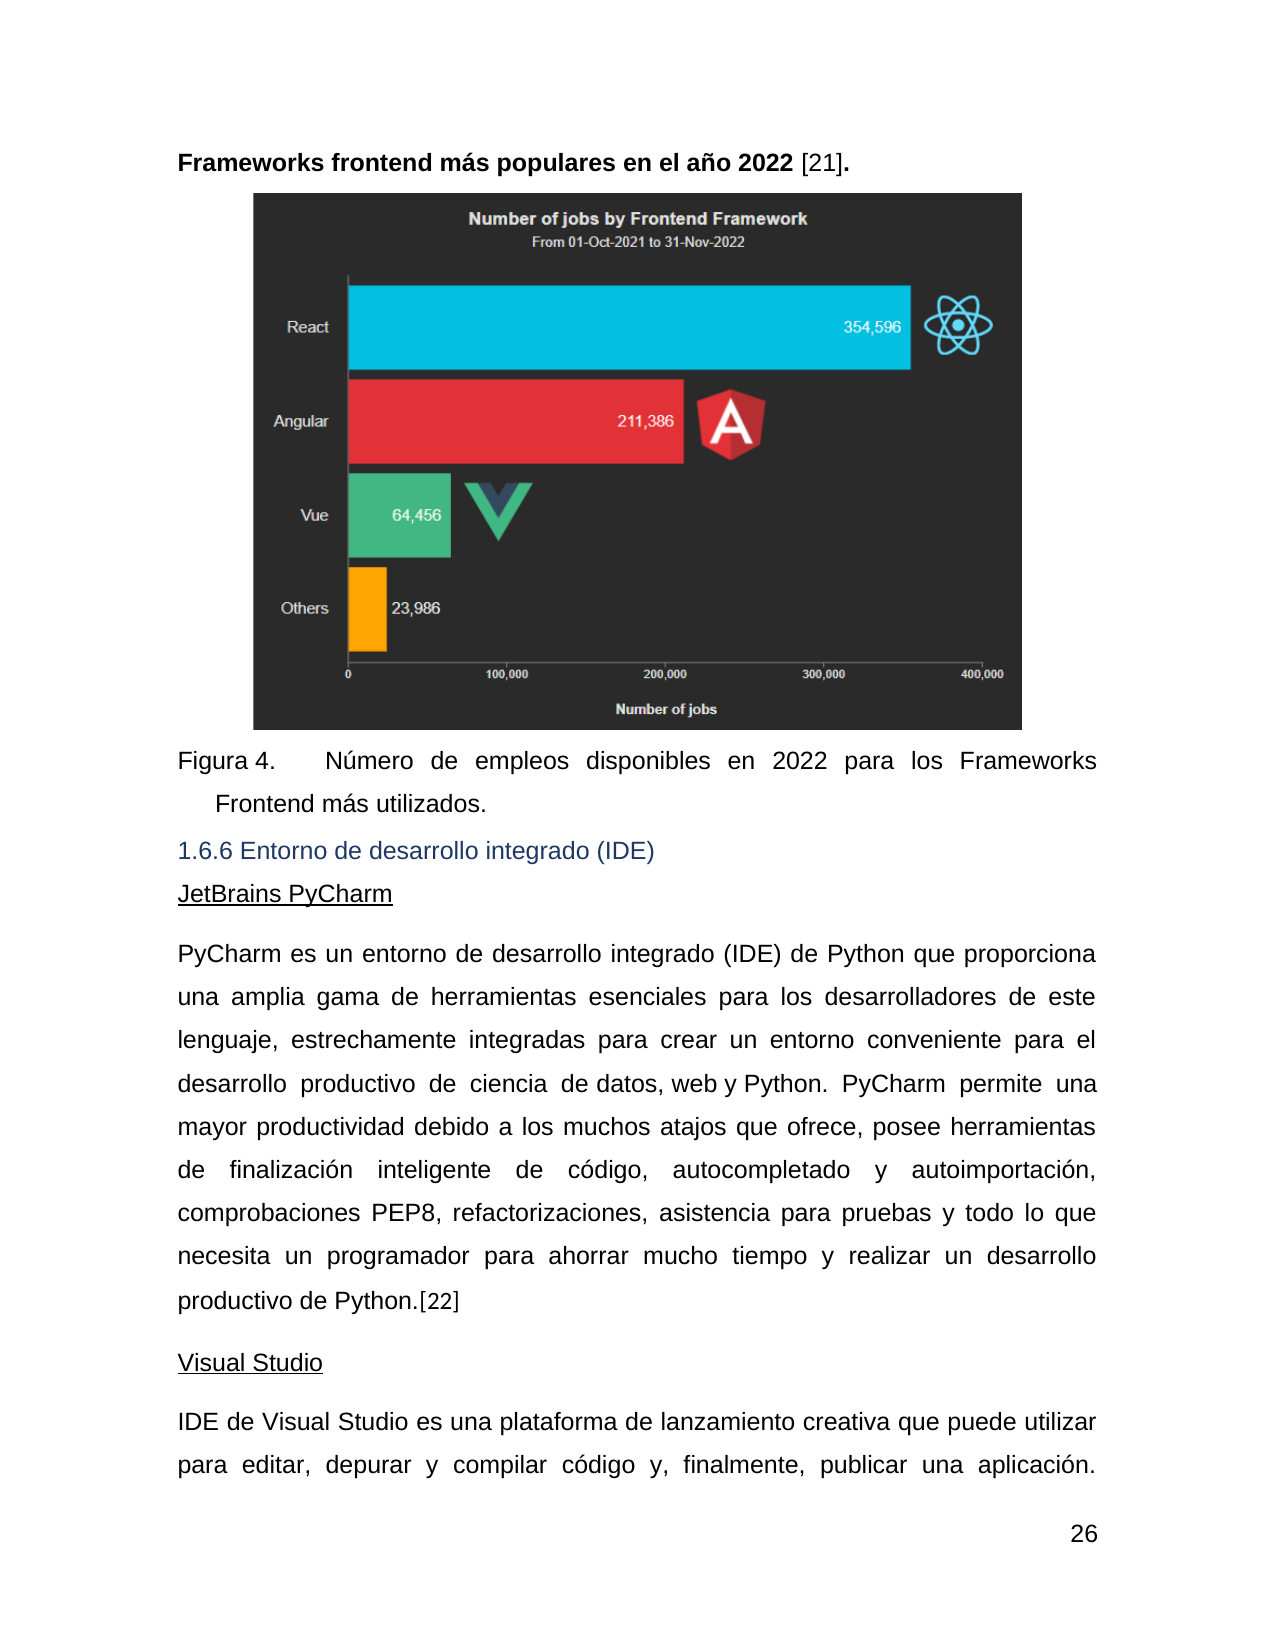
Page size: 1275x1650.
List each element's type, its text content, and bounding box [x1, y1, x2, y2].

text Frameworks frontend más populares en el año 2022 [21]. [177, 148, 1098, 176]
picture [253, 193, 1022, 730]
text Número de empleos disponibles en 2022 para los Frameworks Frontend más utilizados. [177, 746, 1098, 818]
text JetBrains PyCharm [177, 879, 1098, 908]
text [177, 1407, 1098, 1479]
subtitle 1.6.6 Entorno de desarrollo integrado (IDE) [177, 836, 1098, 865]
text Visual Studio [177, 1347, 1098, 1376]
text PyCharm es un entorno de desarrollo integrado (IDE) de Python que proporciona una amplia gama de herramientas esenciales para los desarrolladores de este lenguaje, estrechamente integradas para crear un entorno conveniente para el desarrollo productivo de ciencia de datos, web y Python. PyCharm permite una mayor productividad debido a los muchos atajos que ofrece, posee herramientas de finalización inteligente de código, autocompletado y autoimportación, comprobaciones PEP8, refactorizaciones, asistencia para pruebas y todo lo que necesita un programador para ahorrar mucho tiempo y realizar un desarrollo productivo de Python.[22] [177, 939, 1098, 1316]
